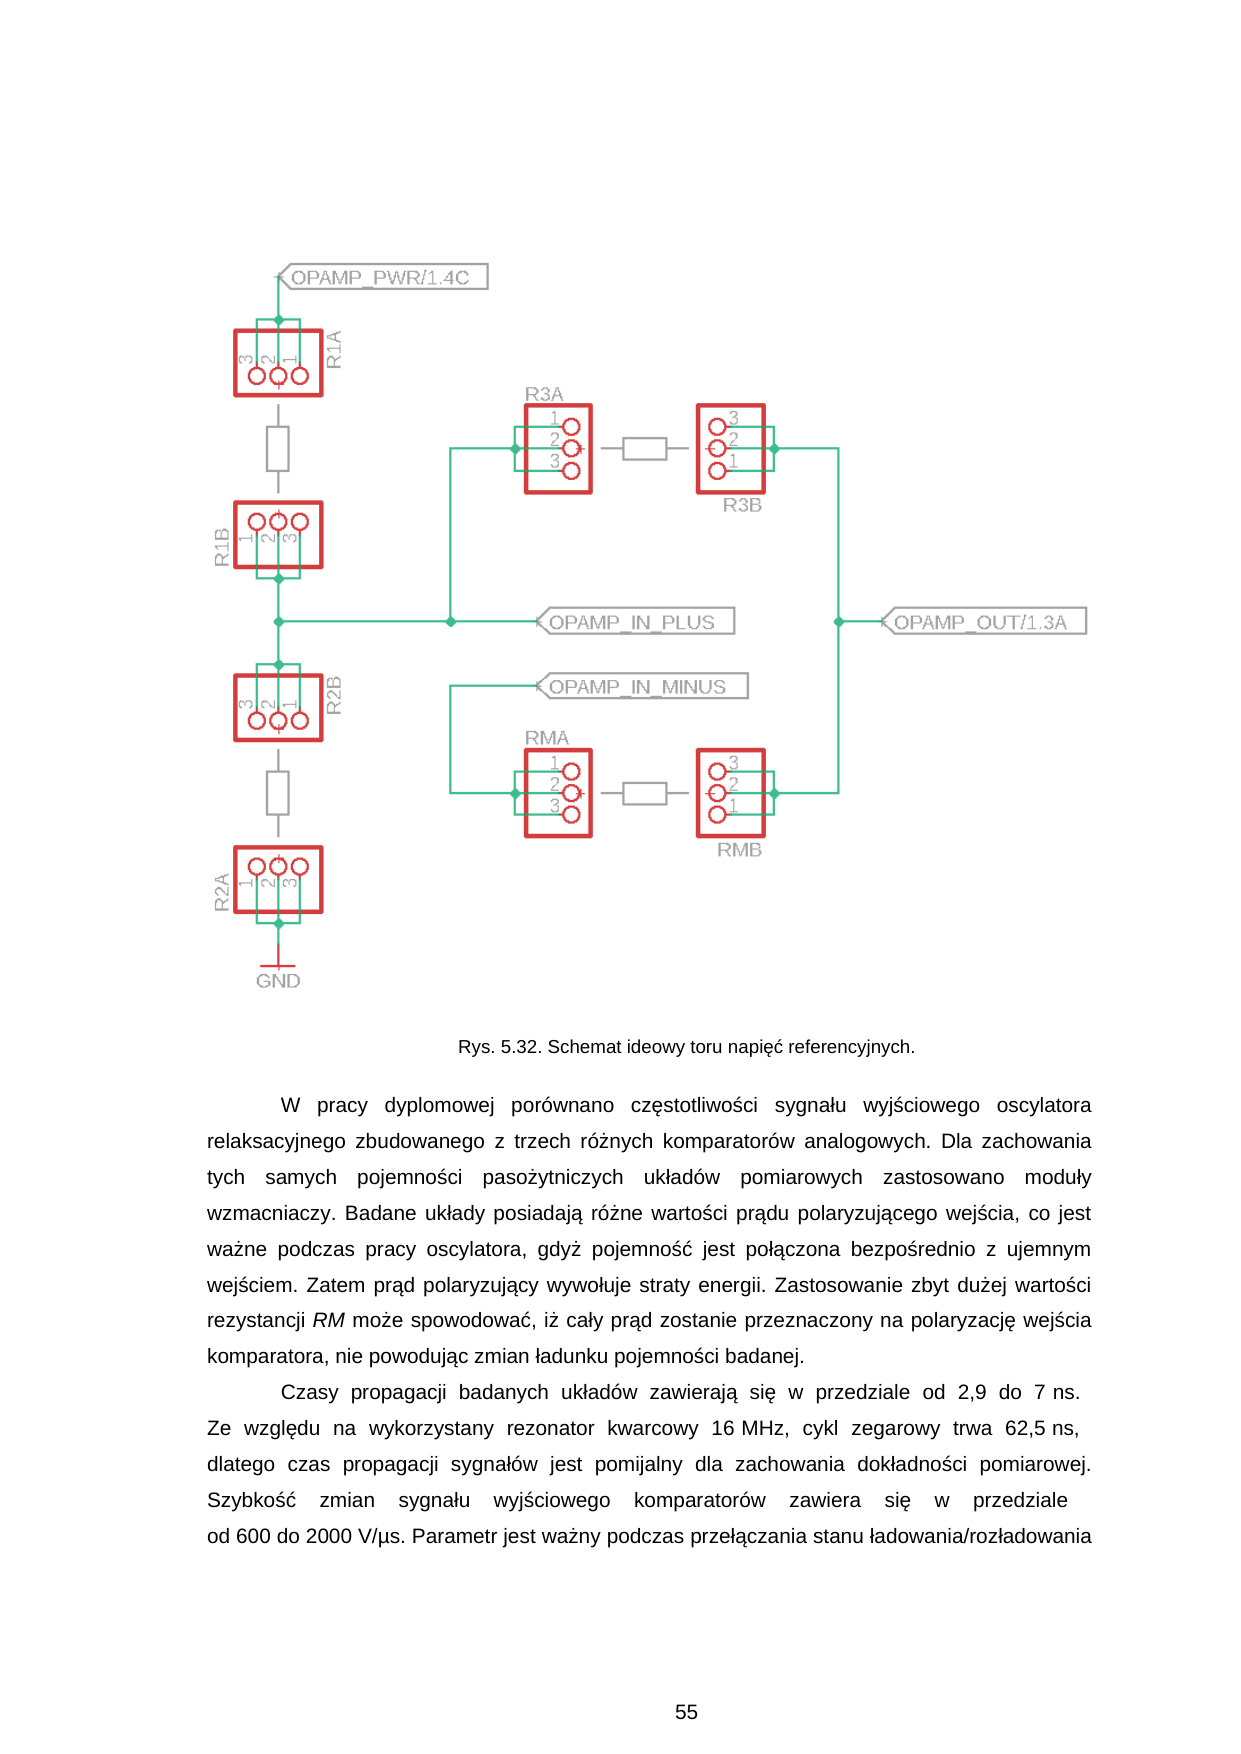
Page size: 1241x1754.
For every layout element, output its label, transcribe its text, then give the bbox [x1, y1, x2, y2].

text W pracy dyplomowej porównano częstotliwości sygnału wyjściowego oscylatora relaksacyjnego zbudowanego z trzech różnych komparatorów analogowych. Dla zachowania tych samych pojemności pasożytniczych układów pomiarowych zastosowano moduły wzmacniaczy. Badane układy posiadają różne wartości prądu polaryzującego wejścia, co jest ważne podczas pracy oscylatora, gdyż pojemność jest połączona bezpośrednio z ujemnym wejściem. Zatem prąd polaryzujący wywołuje straty energii. Zastosowanie zbyt dużej wartości rezystancji RM może spowodować, iż cały prąd zostanie przeznaczony na polaryzację wejścia komparatora, nie powodując zmian ładunku pojemności badanej. [207, 1093, 1092, 1368]
picture [206, 246, 1093, 991]
